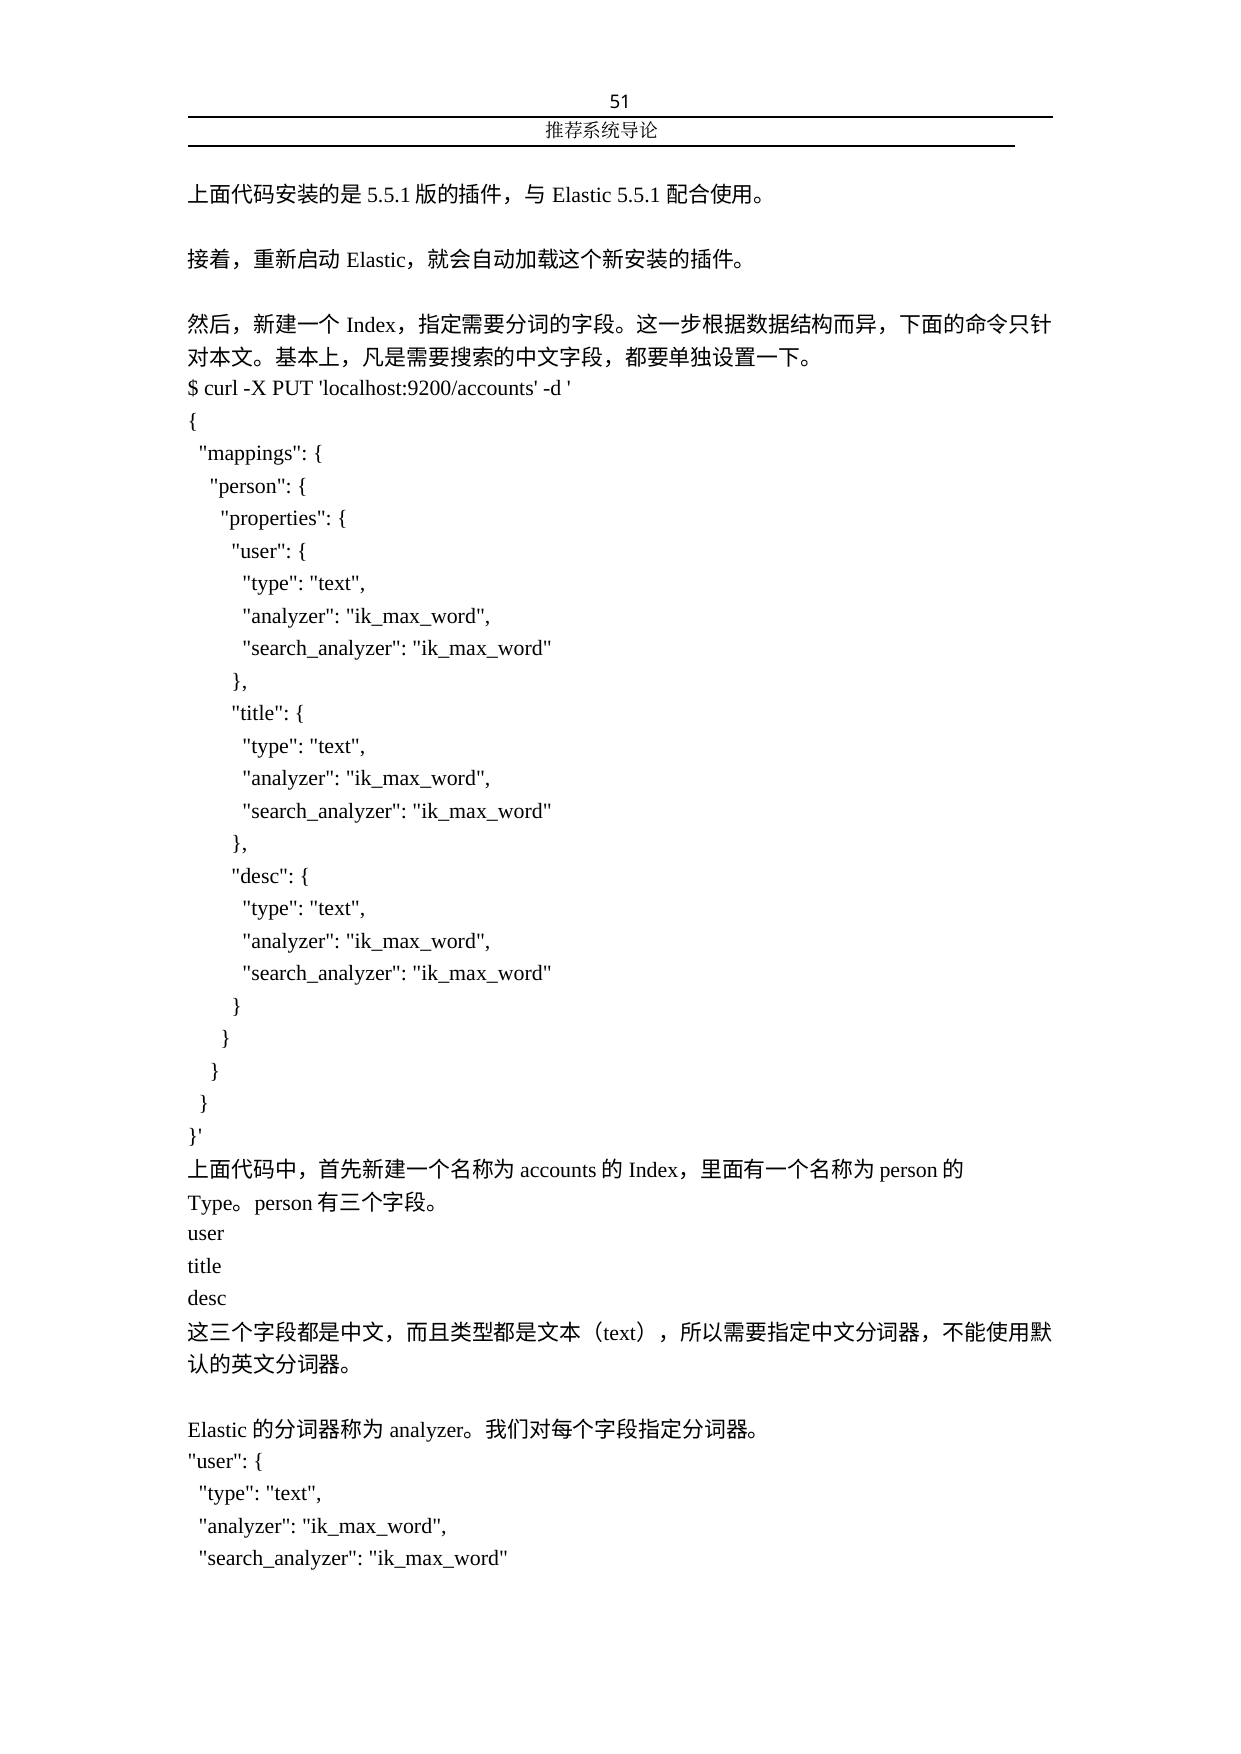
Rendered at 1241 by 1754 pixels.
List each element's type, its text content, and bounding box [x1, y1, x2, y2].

text 这三个字段都是中文，而且类型都是文本（text），所以需要指定中文分词器，不能使用默认的英文分词器。 [187, 1314, 1053, 1379]
text "person": { [187, 469, 1053, 502]
text { [187, 404, 1053, 437]
text } [187, 1022, 1053, 1054]
text 然后，新建一个 Index，指定需要分词的字段。这一步根据数据结构而异，下面的命令只针对本文。基本上，凡是需要搜索的中文字段，都要单独设置一下。 [187, 307, 1053, 372]
text "search_analyzer": "ik_max_word" [187, 794, 1053, 827]
text "user": { [187, 1444, 1053, 1477]
text "type": "text", [187, 729, 1053, 762]
text "analyzer": "ik_max_word", [187, 762, 1053, 794]
text "title": { [187, 697, 1053, 729]
text "user": { [187, 534, 1053, 567]
text } [187, 989, 1053, 1022]
text "analyzer": "ik_max_word", [187, 1509, 1053, 1542]
text "analyzer": "ik_max_word", [187, 599, 1053, 632]
text user [187, 1217, 1053, 1249]
text }, [187, 664, 1053, 697]
text "analyzer": "ik_max_word", [187, 924, 1053, 957]
text 上面代码中，首先新建一个名称为accounts的 Index，里面有一个名称为person的 Type。person有三个字段。 [187, 1152, 1053, 1217]
text "search_analyzer": "ik_max_word" [187, 632, 1053, 664]
text 上面代码安装的是5.5.1版的插件，与 Elastic 5.5.1 配合使用。 [187, 177, 1053, 209]
text "type": "text", [187, 1477, 1053, 1509]
text 接着，重新启动 Elastic，就会自动加载这个新安装的插件。 [187, 242, 1053, 274]
text "mappings": { [187, 437, 1053, 469]
text "properties": { [187, 502, 1053, 534]
text "desc": { [187, 859, 1053, 892]
text desc [187, 1282, 1053, 1314]
text } [187, 1054, 1053, 1087]
text "type": "text", [187, 892, 1053, 924]
text }, [187, 827, 1053, 859]
text Elastic 的分词器称为 analyzer。我们对每个字段指定分词器。 [187, 1412, 1053, 1444]
text }' [187, 1119, 1053, 1152]
text "type": "text", [187, 567, 1053, 599]
text $ curl -X PUT 'localhost:9200/accounts' -d ' [187, 372, 1053, 404]
text title [187, 1249, 1053, 1282]
text "search_analyzer": "ik_max_word" [187, 957, 1053, 989]
text } [187, 1087, 1053, 1119]
text "search_analyzer": "ik_max_word" [187, 1542, 1053, 1574]
